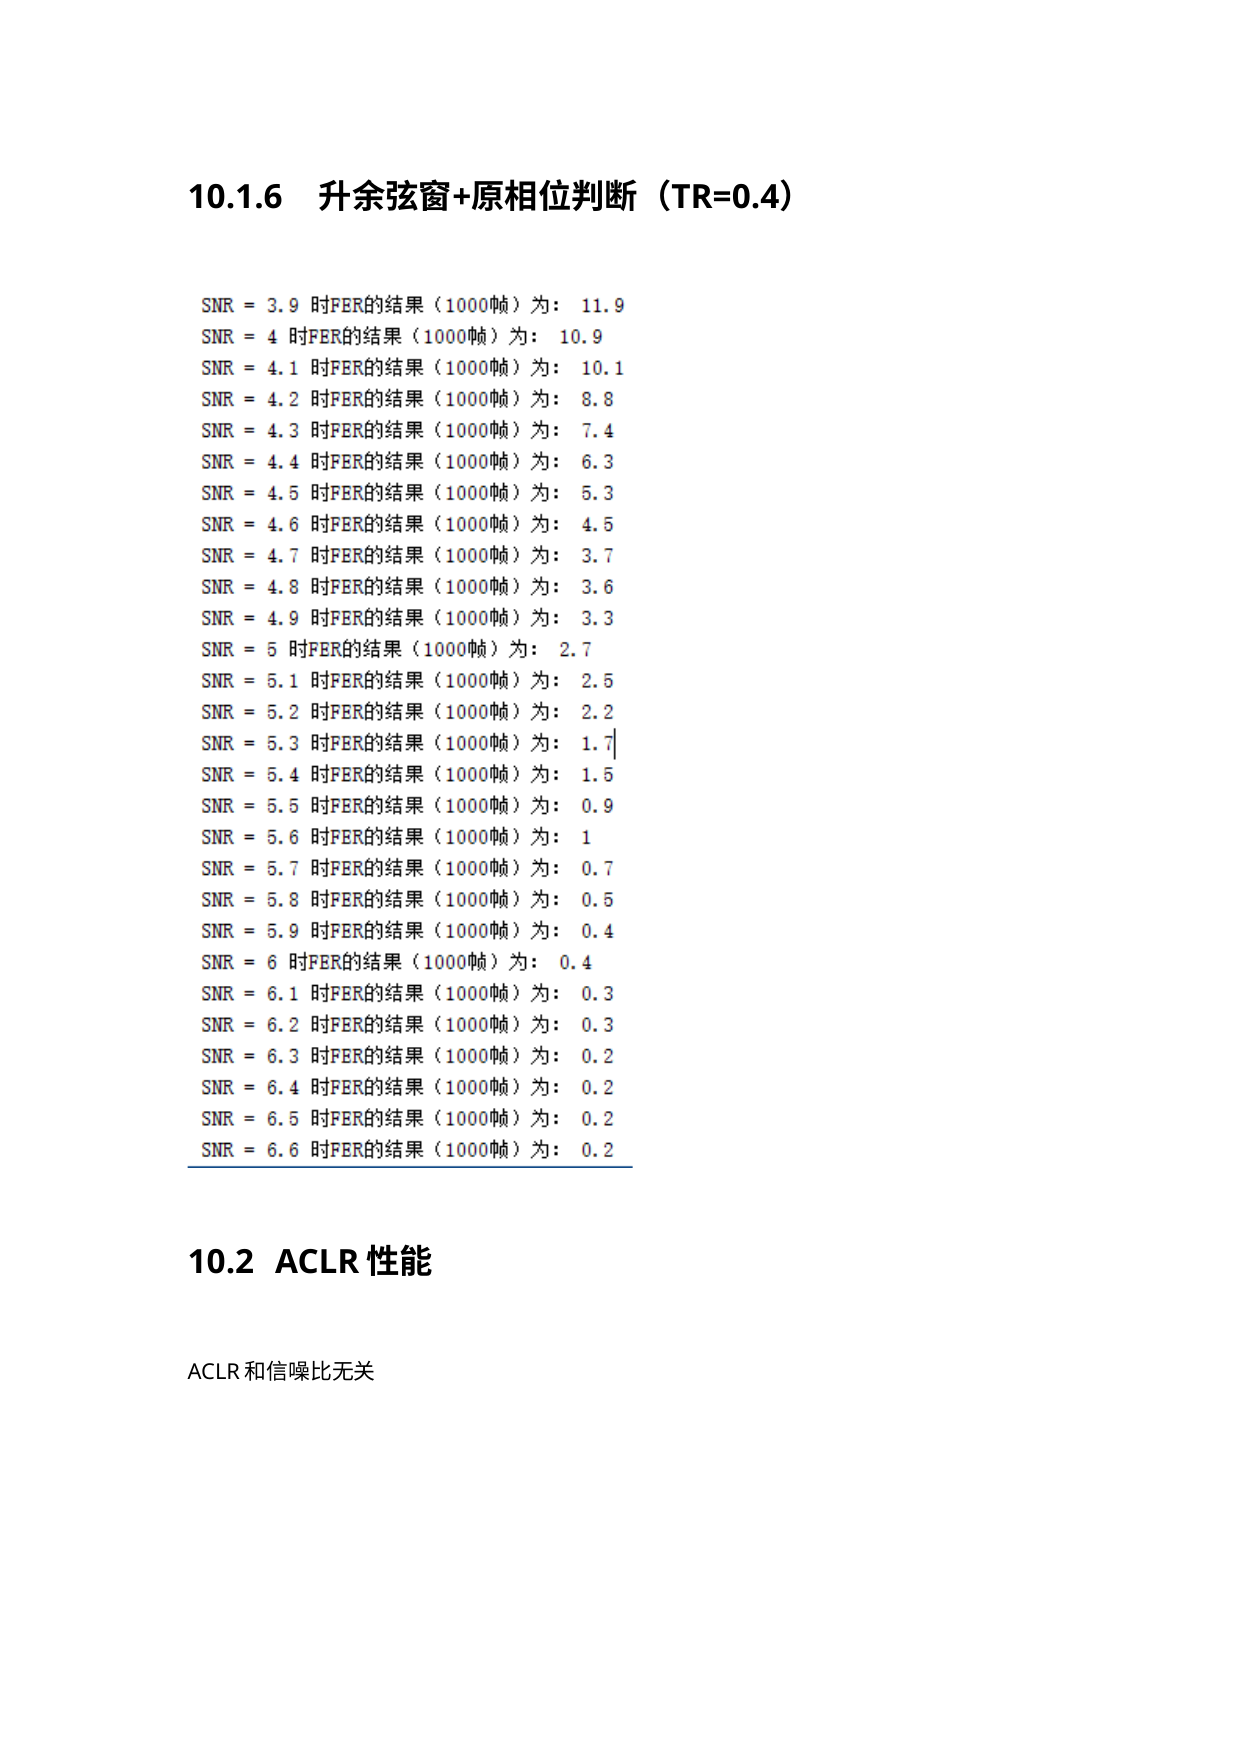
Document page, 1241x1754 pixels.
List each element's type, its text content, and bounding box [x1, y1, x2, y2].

subtitle 升余弦窗+原相位判断（TR=0.4） [187, 162, 1053, 227]
picture [187, 289, 633, 1168]
text ACLR和信噪比无关 [187, 1354, 1053, 1386]
subtitle ACLR性能 [187, 1226, 1053, 1291]
